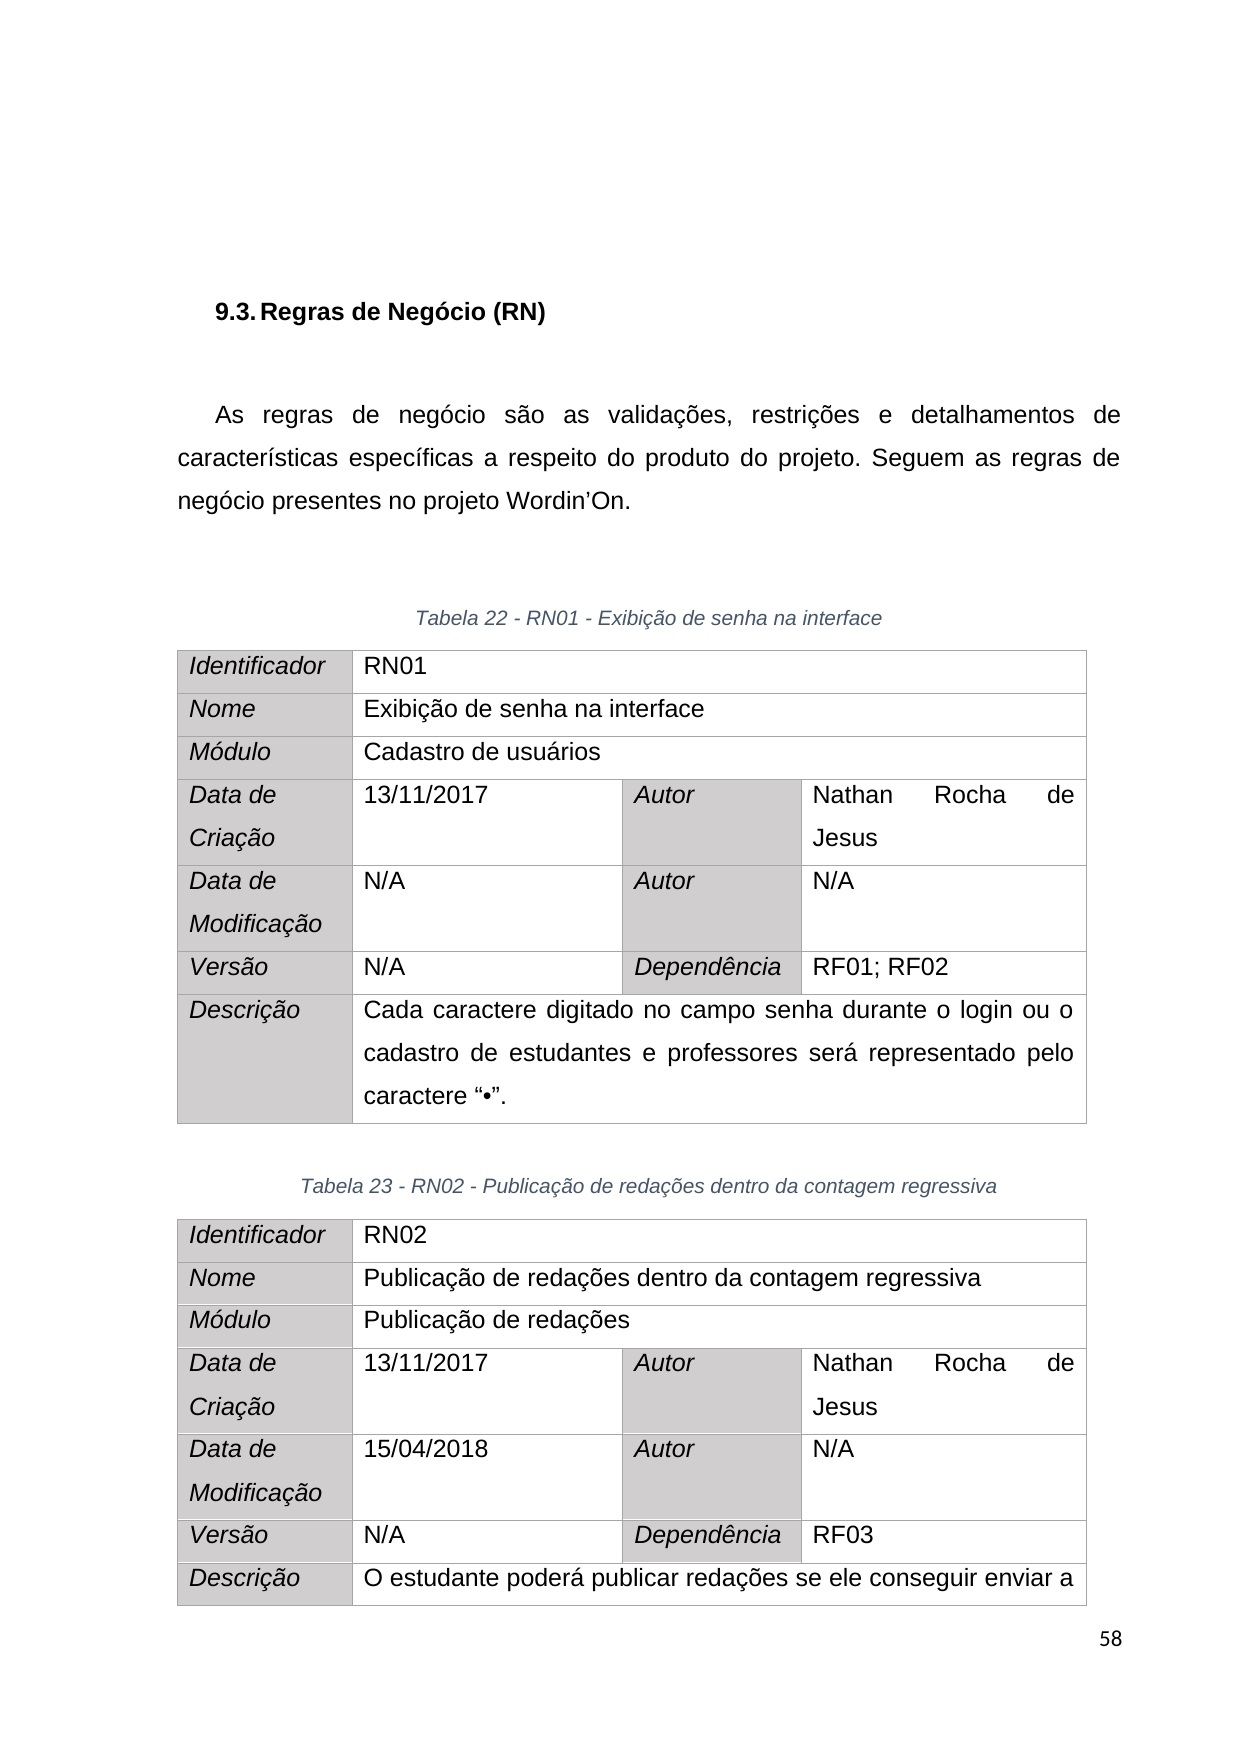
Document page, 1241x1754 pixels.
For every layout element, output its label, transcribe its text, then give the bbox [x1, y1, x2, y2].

table_cell Publicação de redações dentro da contagem regressiva [353, 1263, 1086, 1304]
table_cell Data de Criação [178, 1349, 352, 1433]
table_cell Versão [178, 1521, 352, 1562]
table_cell Data de Modificação [178, 1435, 352, 1519]
table_cell 13/11/2017 [353, 780, 622, 865]
table_cell Data de Modificação [178, 866, 352, 951]
table_cell Descrição [178, 995, 352, 1123]
table_cell Nathan Rocha de Jesus [802, 1349, 1086, 1433]
table_header Identificador [178, 651, 352, 693]
table_cell RF03 [802, 1521, 1086, 1562]
text Tabela 22 - RN01 - Exibição de senha na interface [177, 606, 1122, 629]
table_cell Autor [623, 866, 801, 951]
table_cell Publicação de redações [353, 1306, 1086, 1347]
table_cell 15/04/2018 [353, 1435, 622, 1519]
table_cell Nome [178, 694, 352, 736]
table_cell Dependência [623, 1521, 801, 1562]
table_header RN02 [353, 1220, 1086, 1262]
table_cell Módulo [178, 737, 352, 779]
table_cell N/A [353, 952, 622, 994]
table_cell N/A [353, 866, 622, 951]
table_cell Cada caractere digitado no campo senha durante o login ou o cadastro de estudantes e professores será representado pelo caractere “•”. [353, 995, 1086, 1123]
table_cell Módulo [178, 1306, 352, 1347]
table_cell Exibição de senha na interface [353, 694, 1086, 736]
table_cell Autor [623, 1435, 801, 1519]
table_cell N/A [802, 1435, 1086, 1519]
table_cell N/A [802, 866, 1086, 951]
table_cell Autor [623, 780, 801, 865]
text Tabela 23 - RN02 - Publicação de redações dentro da contagem regressiva [177, 1174, 1122, 1198]
table_cell Nathan Rocha de Jesus [802, 780, 1086, 865]
table_header RN01 [353, 651, 1086, 693]
table_cell Data de Criação [178, 780, 352, 865]
table_cell Autor [623, 1349, 801, 1433]
table_cell Dependência [623, 952, 801, 994]
list Regras de Negócio (RN) [215, 297, 1122, 326]
table_cell N/A [353, 1521, 622, 1562]
table_cell Descrição [178, 1564, 352, 1605]
table_header Identificador [178, 1220, 352, 1262]
table_cell Versão [178, 952, 352, 994]
table_cell Nome [178, 1263, 352, 1304]
table_cell 13/11/2017 [353, 1349, 622, 1433]
table_cell Cadastro de usuários [353, 737, 1086, 779]
text As regras de negócio são as validações, restrições e detalhamentos de características específicas a respeito do produto do projeto. Seguem as regras de negócio presentes no projeto Wordin’On. [177, 400, 1122, 515]
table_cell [353, 1564, 1086, 1605]
table_cell RF01; RF02 [802, 952, 1086, 994]
